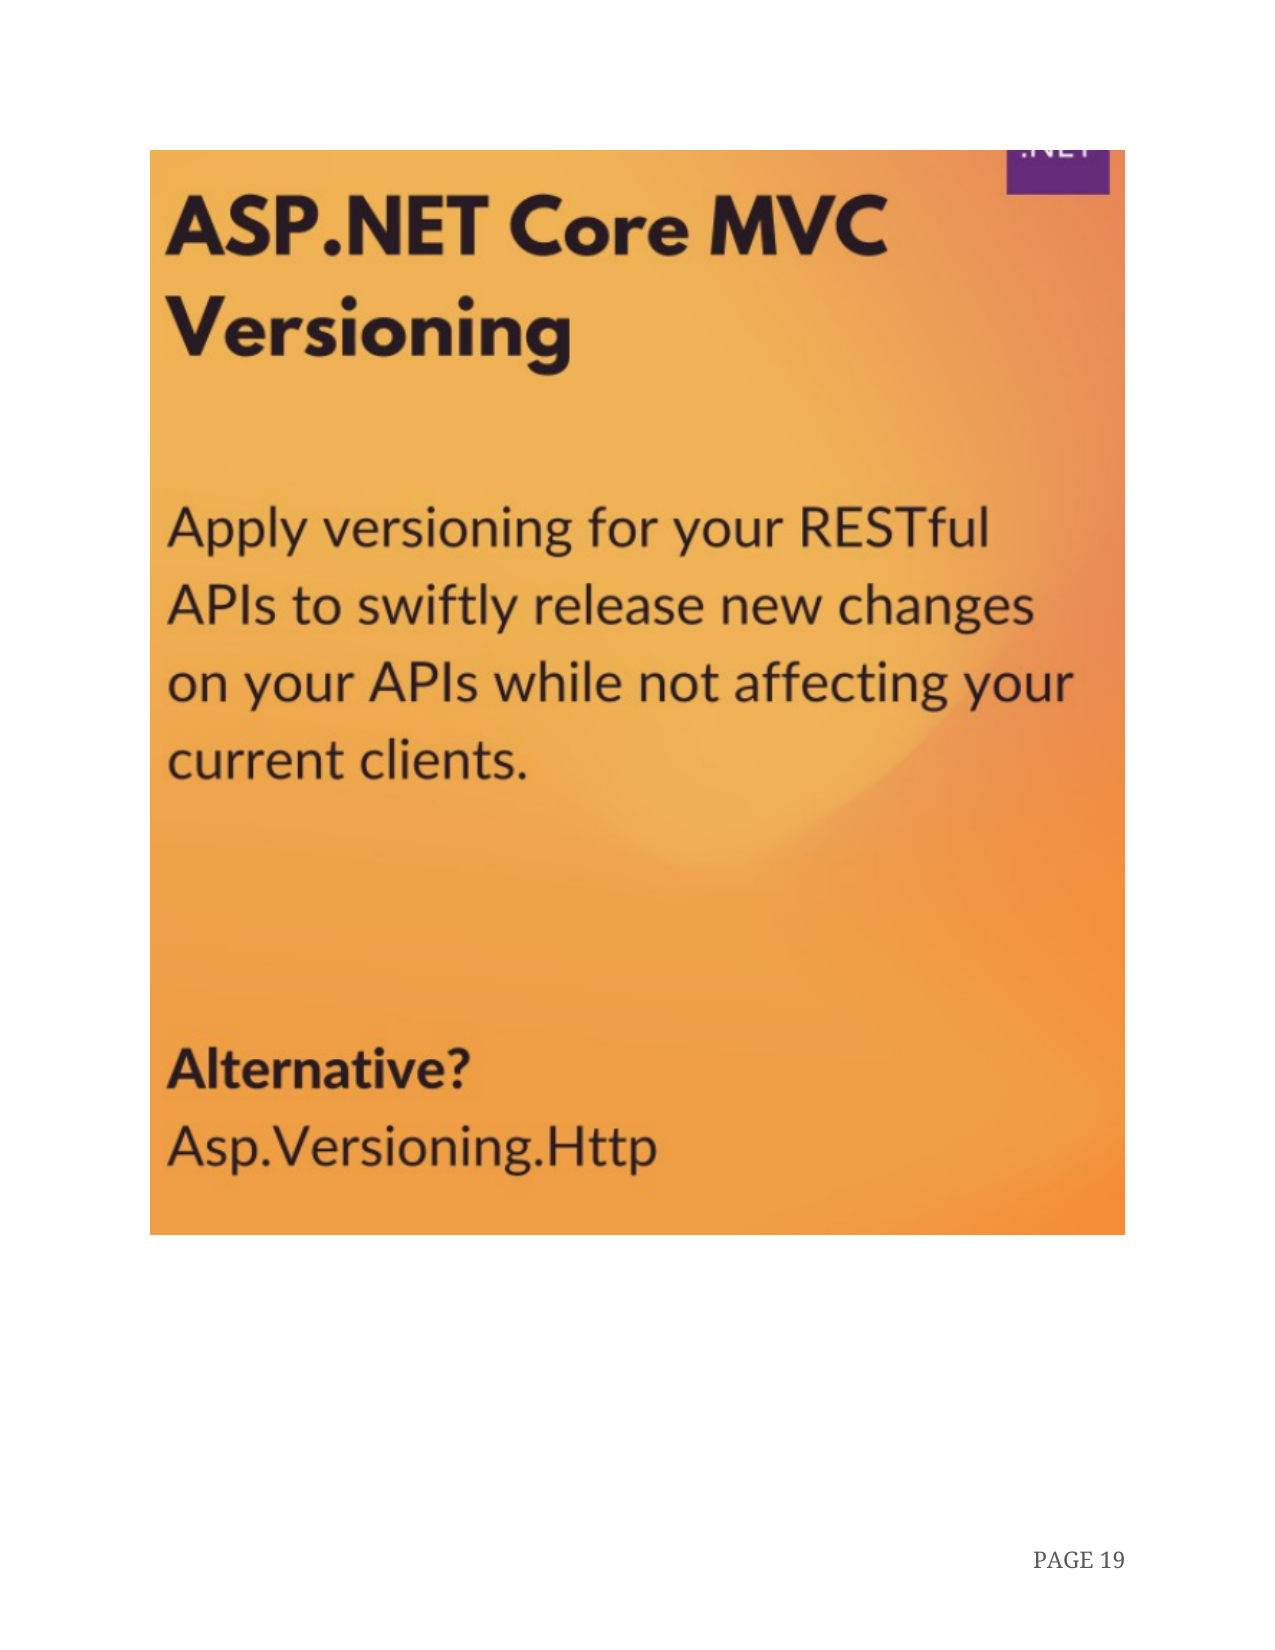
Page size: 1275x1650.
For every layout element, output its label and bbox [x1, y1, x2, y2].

picture [150, 150, 1125, 1235]
